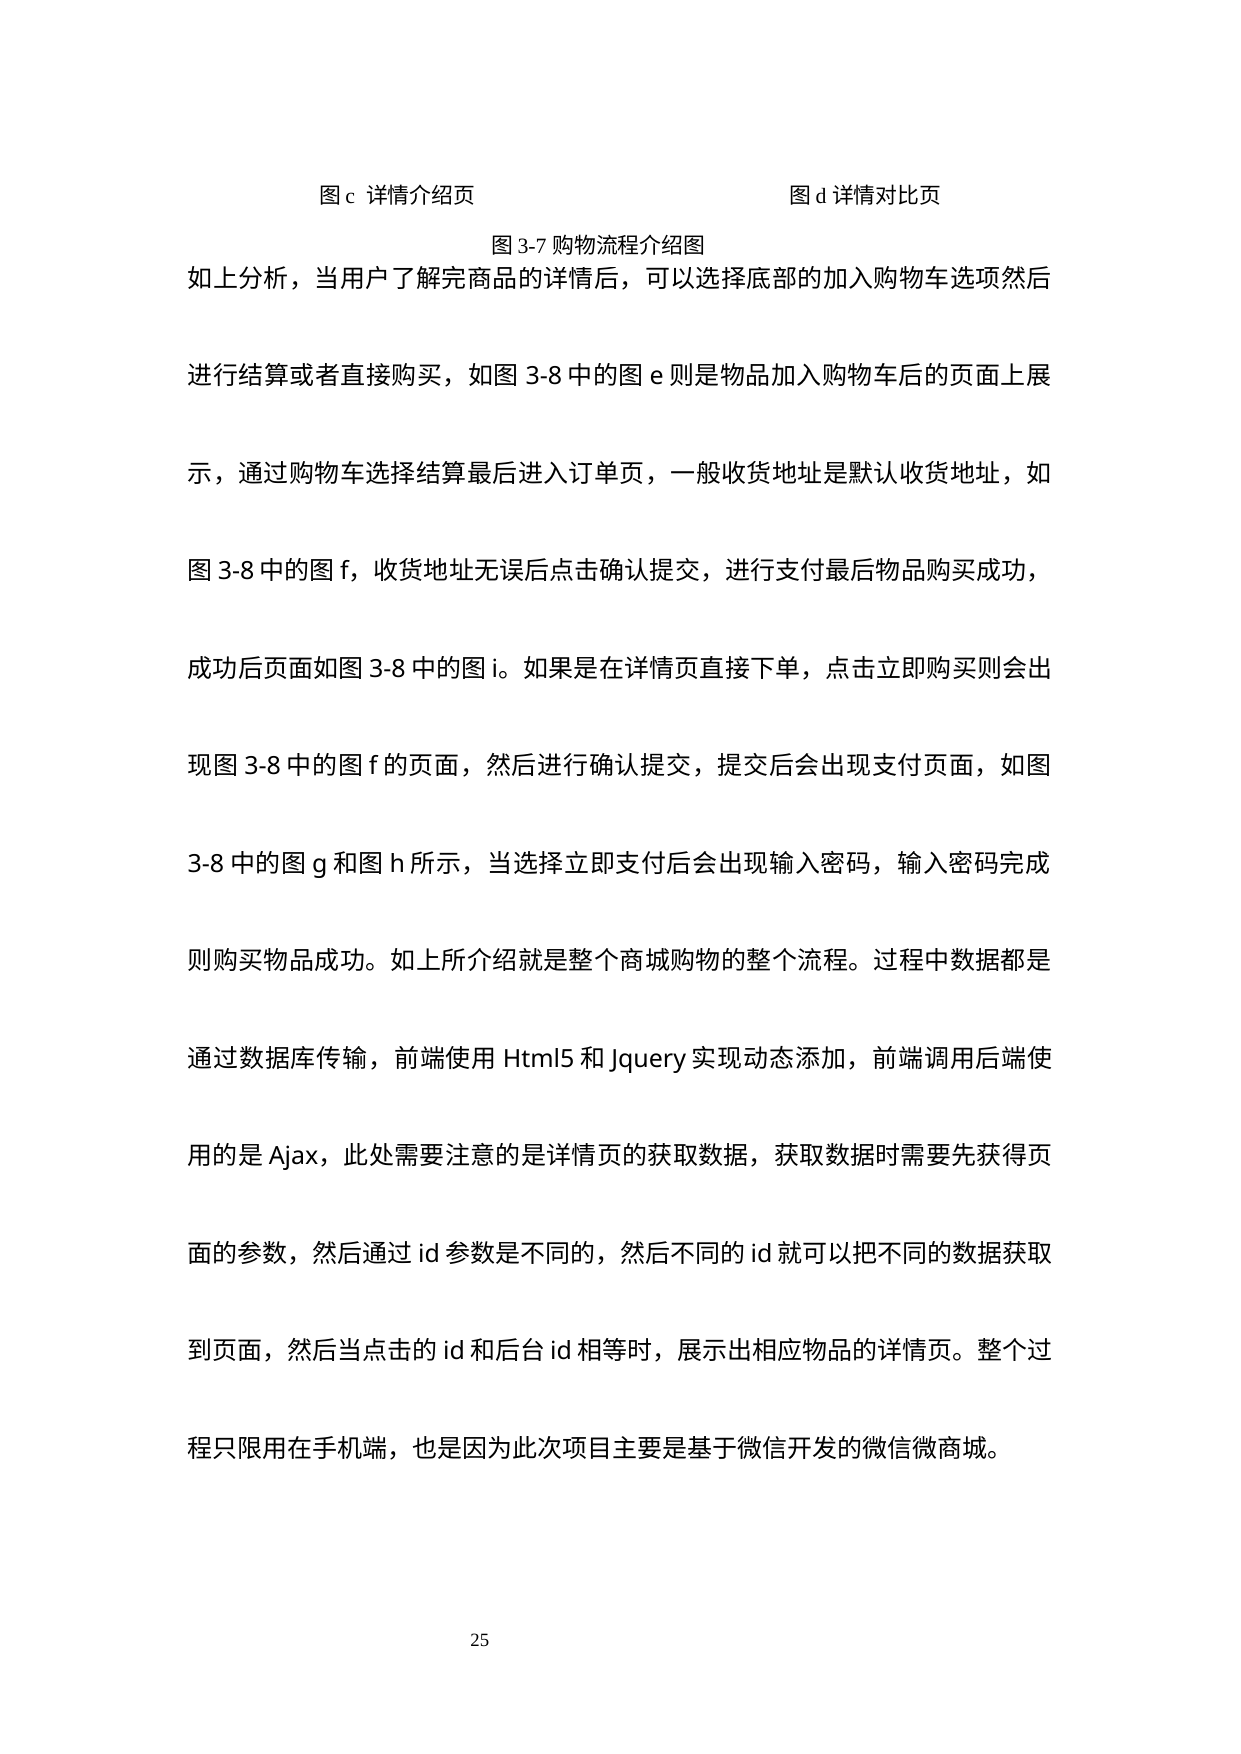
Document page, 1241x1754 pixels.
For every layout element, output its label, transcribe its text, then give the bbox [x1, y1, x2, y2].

text 如上分析，当用户了解完商品的详情后，可以选择底部的加入购物车选项然后进行结算或者直接购买，如图3-8中的图e则是物品加入购物车后的页面上展示，通过购物车选择结算最后进入订单页，一般收货地址是默认收货地址，如图3-8中的图f，收货地址无误后点击确认提交，进行支付最后物品购买成功，成功后页面如图3-8中的图i。如果是在详情页直接下单，点击立即购买则会出现图3-8中的图f的页面，然后进行确认提交，提交后会出现支付页面，如图3-8中的图g和图h所示，当选择立即支付后会出现输入密码，输入密码完成则购买物品成功。如上所介绍就是整个商城购物的整个流程。过程中数据都是通过数据库传输，前端使用Html5和Jquery实现动态添加，前端调用后端使用的是Ajax，此处需要注意的是详情页的获取数据，获取数据时需要先获得页面的参数，然后通过id参数是不同的，然后不同的id就可以把不同的数据获取到页面，然后当点击的id和后台id相等时，展示出相应物品的详情页。整个过程只限用在手机端，也是因为此次项目主要是基于微信开发的微信微商城。 [187, 244, 1053, 1479]
